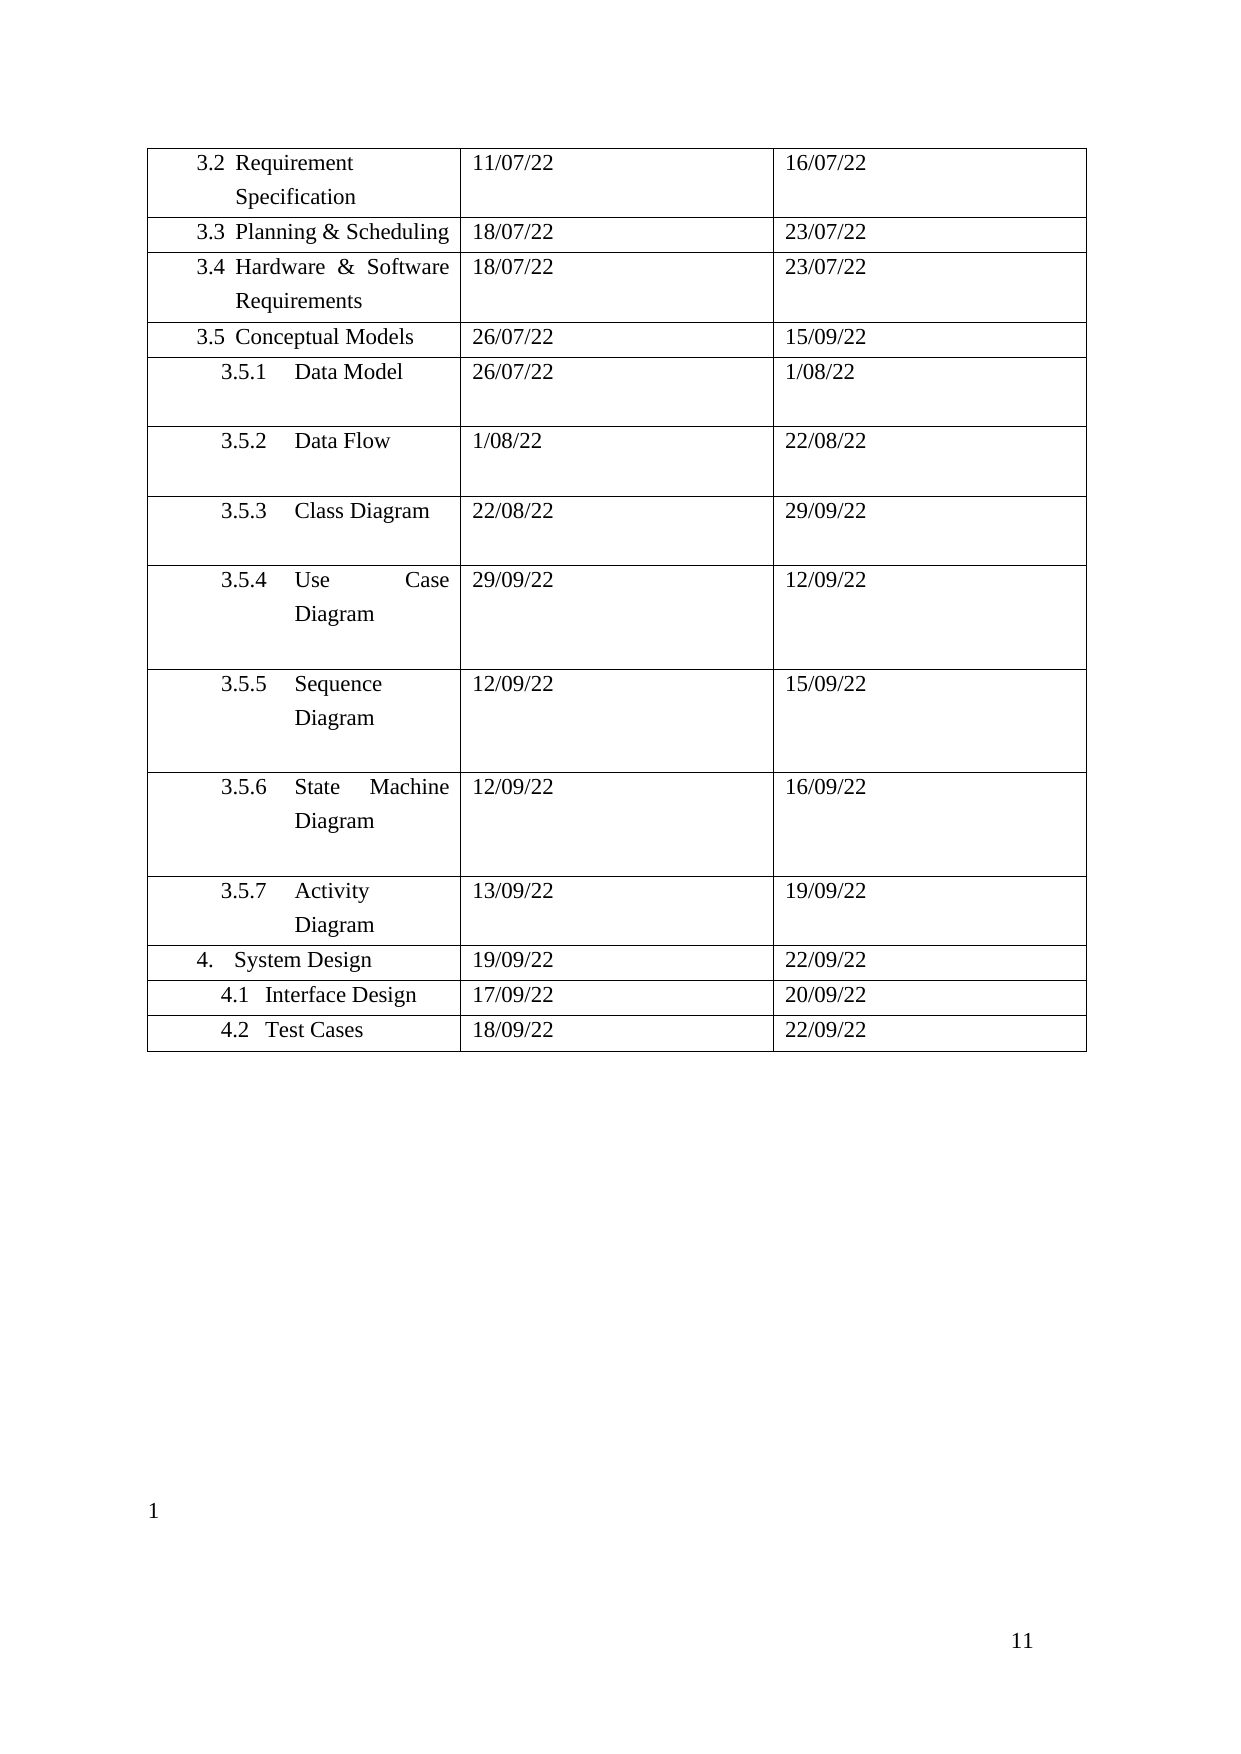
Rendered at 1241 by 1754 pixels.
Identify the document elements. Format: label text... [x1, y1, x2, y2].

table_cell 18/09/22 [461, 1016, 773, 1051]
table_cell Conceptual Models [148, 323, 460, 357]
table_cell 1/08/22 [774, 358, 1086, 426]
table_cell Interface Design [148, 981, 460, 1015]
table_cell 17/09/22 [461, 981, 773, 1015]
table_cell 19/09/22 [461, 946, 773, 980]
text 1 [148, 1497, 1033, 1523]
table_cell Data Model [148, 358, 460, 426]
table_cell 26/07/22 [461, 358, 773, 426]
table_cell System Design [148, 946, 460, 980]
table_cell 13/09/22 [461, 877, 773, 945]
table_cell 18/07/22 [461, 253, 773, 322]
table_cell Planning & Scheduling [148, 218, 460, 252]
table_cell 22/09/22 [774, 946, 1086, 980]
table_cell 16/09/22 [774, 773, 1086, 876]
table_cell 12/09/22 [774, 566, 1086, 668]
table_cell Requirement Specification [148, 149, 460, 217]
table_cell Use Case Diagram [148, 566, 460, 668]
table_cell 22/08/22 [461, 497, 773, 565]
table_cell 26/07/22 [461, 323, 773, 357]
table_cell Data Flow [148, 427, 460, 496]
table_cell 12/09/22 [461, 773, 773, 876]
table_cell 29/09/22 [774, 497, 1086, 565]
table_cell 16/07/22 [774, 149, 1086, 217]
table_cell Class Diagram [148, 497, 460, 565]
table_cell Sequence Diagram [148, 670, 460, 772]
table_cell 19/09/22 [774, 877, 1086, 945]
table_cell 15/09/22 [774, 670, 1086, 772]
table_cell 20/09/22 [774, 981, 1086, 1015]
table_cell 22/09/22 [774, 1016, 1086, 1051]
table_cell State Machine Diagram [148, 773, 460, 876]
table_cell 22/08/22 [774, 427, 1086, 496]
table_cell Activity Diagram [148, 877, 460, 945]
table_cell 12/09/22 [461, 670, 773, 772]
table_cell 1/08/22 [461, 427, 773, 496]
table_cell 23/07/22 [774, 218, 1086, 252]
table_cell 15/09/22 [774, 323, 1086, 357]
table_cell 29/09/22 [461, 566, 773, 668]
table_cell Hardware & Software Requirements [148, 253, 460, 322]
table_cell 23/07/22 [774, 253, 1086, 322]
table_cell 11/07/22 [461, 149, 773, 217]
table_cell 18/07/22 [461, 218, 773, 252]
table_cell Test Cases [148, 1016, 460, 1051]
